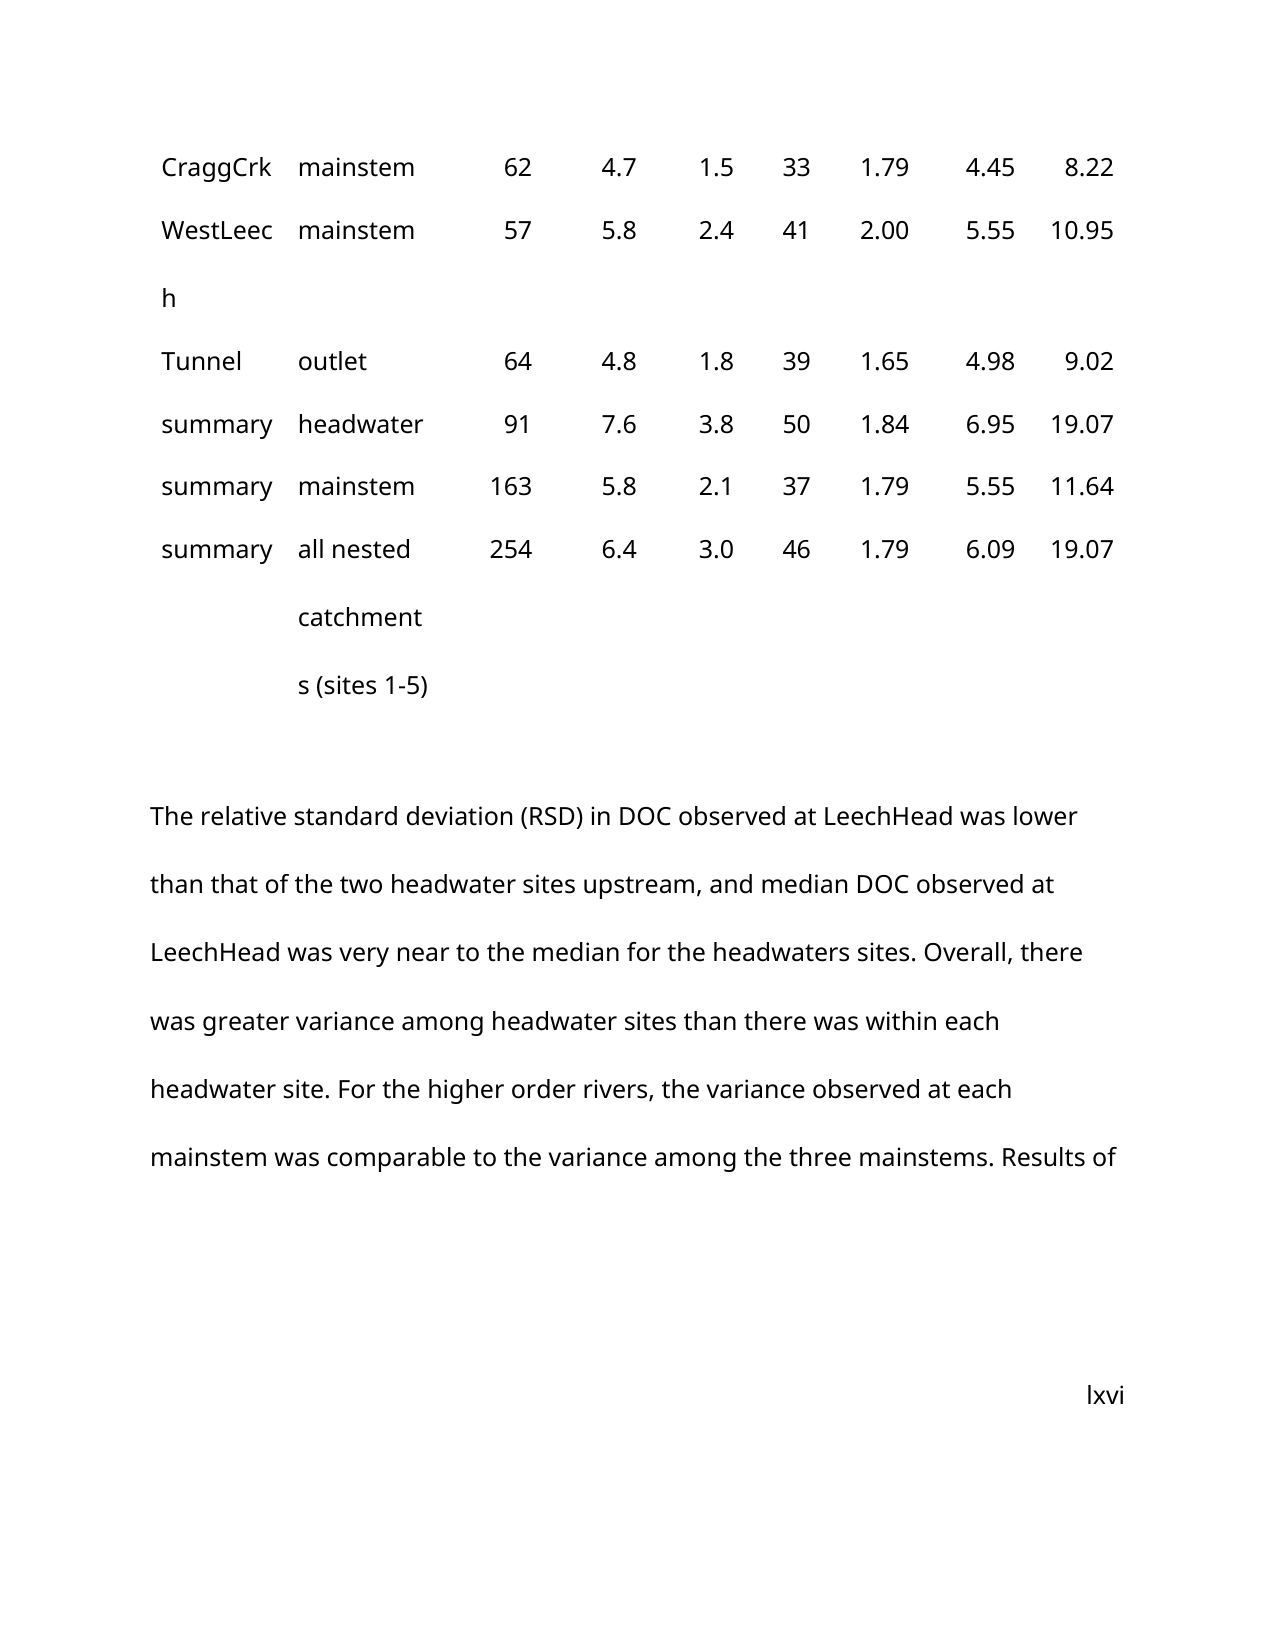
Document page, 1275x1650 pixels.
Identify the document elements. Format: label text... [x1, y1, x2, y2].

table_cell summary [150, 469, 286, 532]
table_cell 1.79 [822, 150, 920, 213]
table_cell 1.79 [822, 469, 920, 532]
table_cell 64 [440, 344, 543, 406]
table_cell 163 [440, 469, 543, 532]
table_cell 4.98 [920, 344, 1026, 406]
table_cell 5.55 [920, 469, 1026, 532]
table_cell summary [150, 406, 286, 469]
table_cell 1.79 [822, 532, 920, 731]
table_cell 19.07 [1026, 532, 1125, 731]
table_cell WestLeech [150, 213, 286, 343]
table_cell 50 [745, 406, 822, 469]
table_cell 46 [745, 532, 822, 731]
table_cell 3.0 [648, 532, 745, 731]
table_cell mainstem [286, 213, 440, 343]
table_cell 254 [440, 532, 543, 731]
table_cell 2.00 [822, 213, 920, 343]
table_cell 9.02 [1026, 344, 1125, 406]
table_cell headwater [286, 406, 440, 469]
table_cell outlet [286, 344, 440, 406]
table_cell all nested catchments (sites 1-5) [286, 532, 440, 731]
table_cell 33 [745, 150, 822, 213]
table_cell 2.1 [648, 469, 745, 532]
table_cell mainstem [286, 469, 440, 532]
table_cell 1.84 [822, 406, 920, 469]
table_cell 7.6 [543, 406, 648, 469]
table_cell 91 [440, 406, 543, 469]
table_cell 37 [745, 469, 822, 532]
table_cell 39 [745, 344, 822, 406]
table_cell 3.8 [648, 406, 745, 469]
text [150, 799, 1125, 1173]
table_cell 1.5 [648, 150, 745, 213]
table_cell 6.09 [920, 532, 1026, 731]
table_cell summary [150, 532, 286, 731]
table_cell 19.07 [1026, 406, 1125, 469]
table_cell 2.4 [648, 213, 745, 343]
table_cell mainstem [286, 150, 440, 213]
table_cell 5.55 [920, 213, 1026, 343]
table_cell 1.8 [648, 344, 745, 406]
table_cell CraggCrk [150, 150, 286, 213]
table_cell 6.95 [920, 406, 1026, 469]
table_cell 5.8 [543, 213, 648, 343]
table_cell 62 [440, 150, 543, 213]
table_cell 57 [440, 213, 543, 343]
table_cell 4.45 [920, 150, 1026, 213]
table_cell 4.7 [543, 150, 648, 213]
table_cell 1.65 [822, 344, 920, 406]
table_cell 5.8 [543, 469, 648, 532]
table_cell 8.22 [1026, 150, 1125, 213]
table_cell Tunnel [150, 344, 286, 406]
table_cell 6.4 [543, 532, 648, 731]
table_cell 41 [745, 213, 822, 343]
table_cell 11.64 [1026, 469, 1125, 532]
table_cell 4.8 [543, 344, 648, 406]
table_cell 10.95 [1026, 213, 1125, 343]
